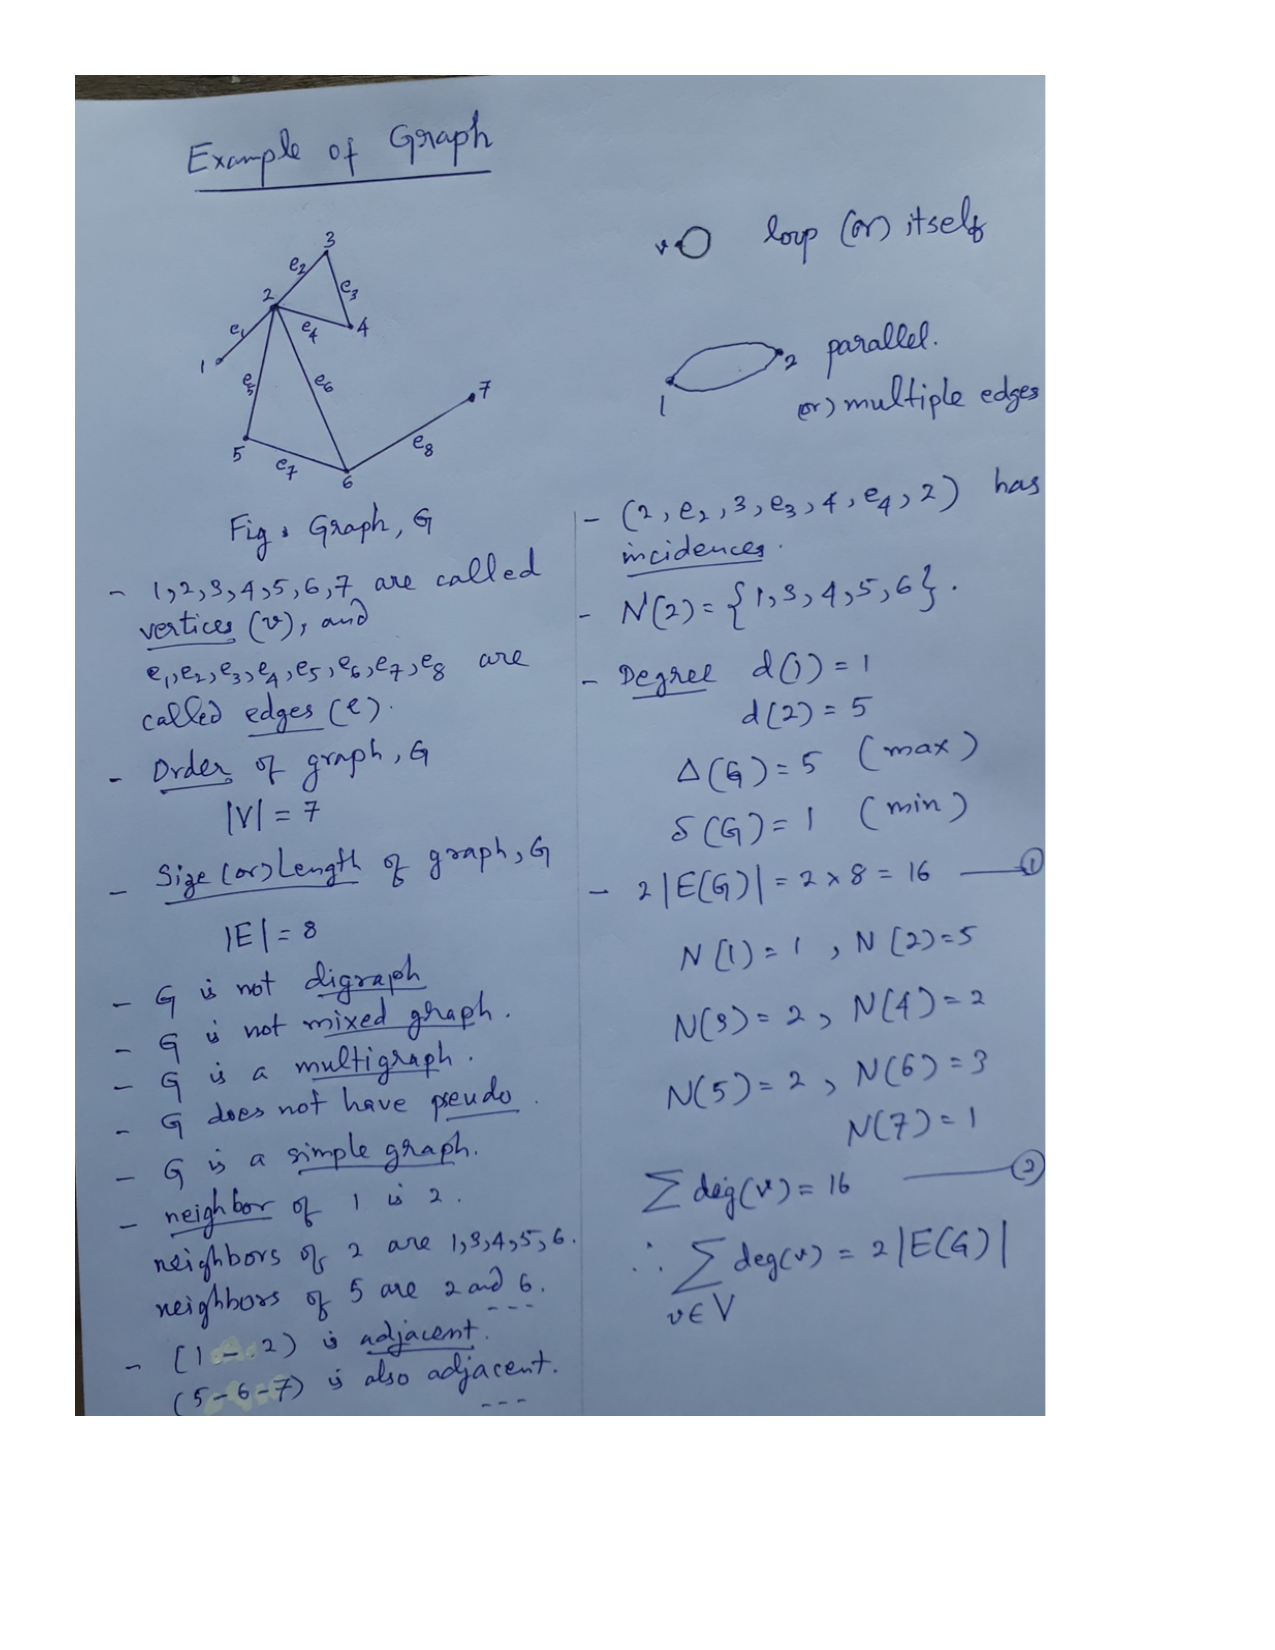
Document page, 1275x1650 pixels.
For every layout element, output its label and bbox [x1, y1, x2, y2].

picture [75, 75, 1046, 1416]
